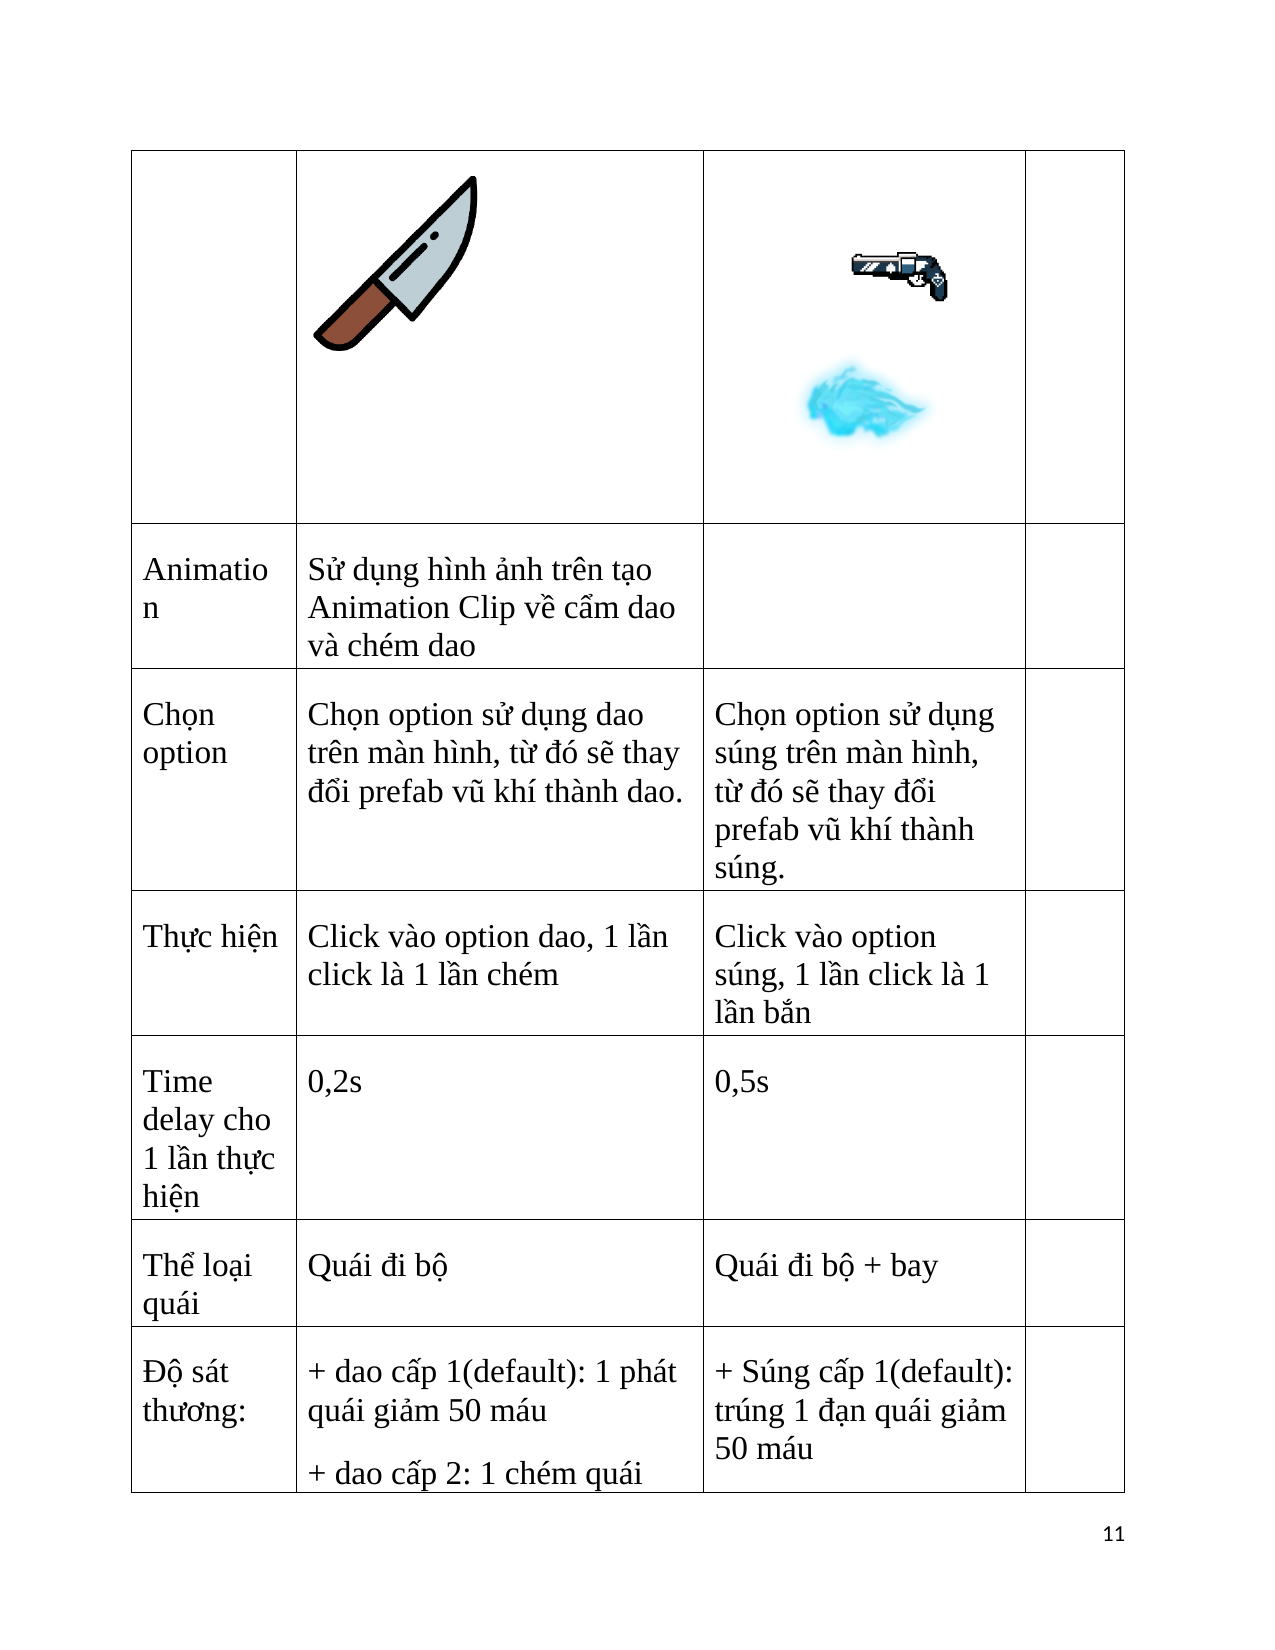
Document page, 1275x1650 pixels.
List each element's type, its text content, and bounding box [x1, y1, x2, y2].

table_cell Độ sát thương: [132, 1327, 296, 1492]
table_cell Thực hiện [132, 891, 296, 1035]
table_cell [1026, 524, 1124, 668]
table_cell [1026, 151, 1124, 523]
table_cell [1026, 891, 1124, 1035]
table_cell Sử dụng hình ảnh trên tạo Animation Clip về cẩm dao và chém dao [297, 524, 703, 668]
table_cell [704, 151, 1025, 523]
table_cell Chọn option [132, 669, 296, 890]
table_cell [132, 151, 296, 523]
table_cell [1026, 1220, 1124, 1326]
table_cell [704, 524, 1025, 668]
table_cell Chọn option sử dụng súng trên màn hình, từ đó sẽ thay đổi prefab vũ khí thành súng. [704, 669, 1025, 890]
table_cell [1026, 669, 1124, 890]
table_cell Quái đi bộ [297, 1220, 703, 1326]
picture [307, 176, 483, 351]
table_cell Chọn option sử dụng dao trên màn hình, từ đó sẽ thay đổi prefab vũ khí thành dao. [297, 669, 703, 890]
table_cell Time delay cho 1 lần thực hiện [132, 1036, 296, 1219]
table_cell [1026, 1327, 1124, 1492]
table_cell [297, 1327, 703, 1492]
table_cell Click vào option súng, 1 lần click là 1 lần bắn [704, 891, 1025, 1035]
table_cell 0,5s [704, 1036, 1025, 1219]
table_cell [297, 151, 703, 523]
table_cell Quái đi bộ + bay [704, 1220, 1025, 1326]
table_cell Animation [132, 524, 296, 668]
table_cell Thể loại quái [132, 1220, 296, 1326]
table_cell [704, 1327, 1025, 1492]
table_cell Click vào option dao, 1 lần click là 1 lần chém [297, 891, 703, 1035]
table_cell 0,2s [297, 1036, 703, 1219]
table_cell [1026, 1036, 1124, 1219]
picture [815, 176, 989, 350]
picture [791, 351, 940, 455]
